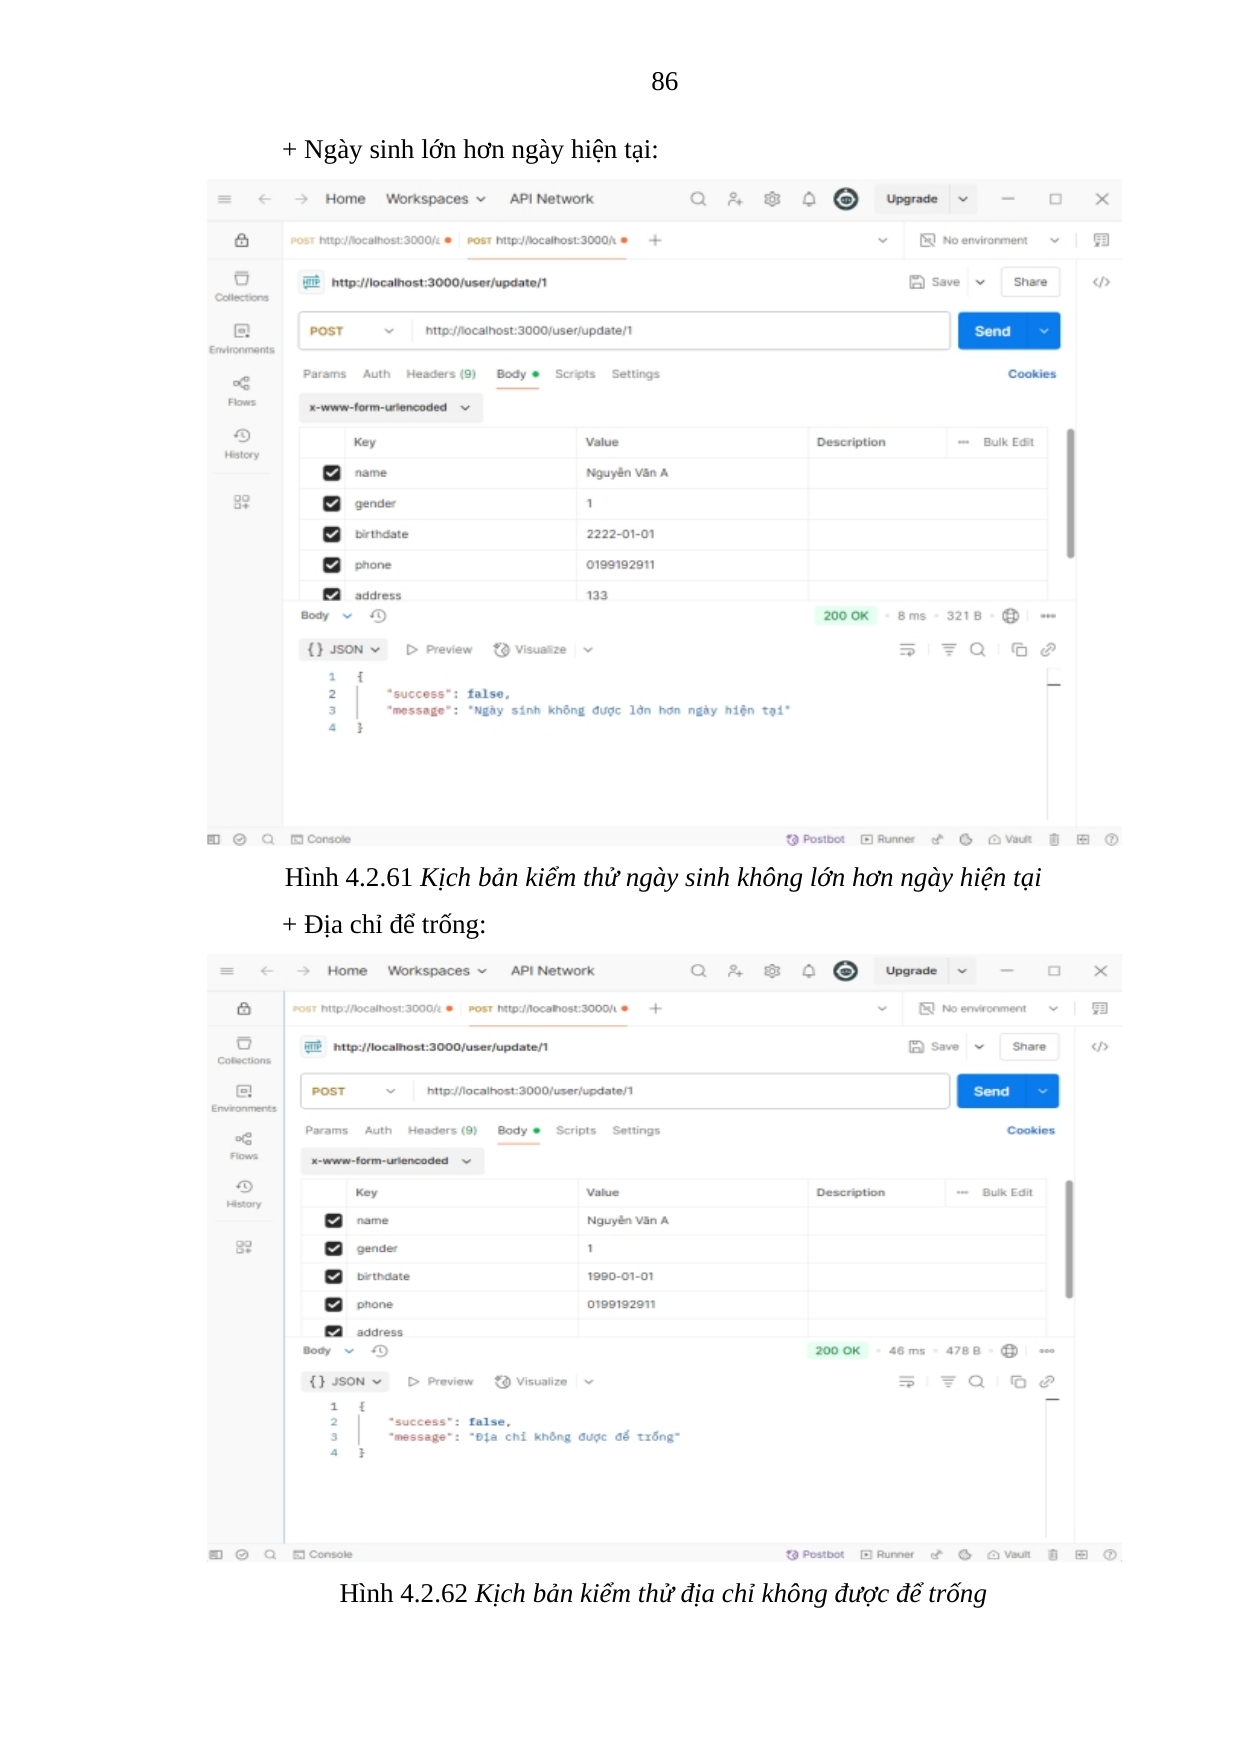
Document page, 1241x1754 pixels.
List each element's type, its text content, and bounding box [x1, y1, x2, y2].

text + Ngày sinh lớn hơn ngày hiện tại: [207, 133, 1122, 164]
picture [206, 954, 1123, 1562]
picture [206, 179, 1123, 846]
text + Địa chỉ để trống: [207, 908, 1122, 939]
